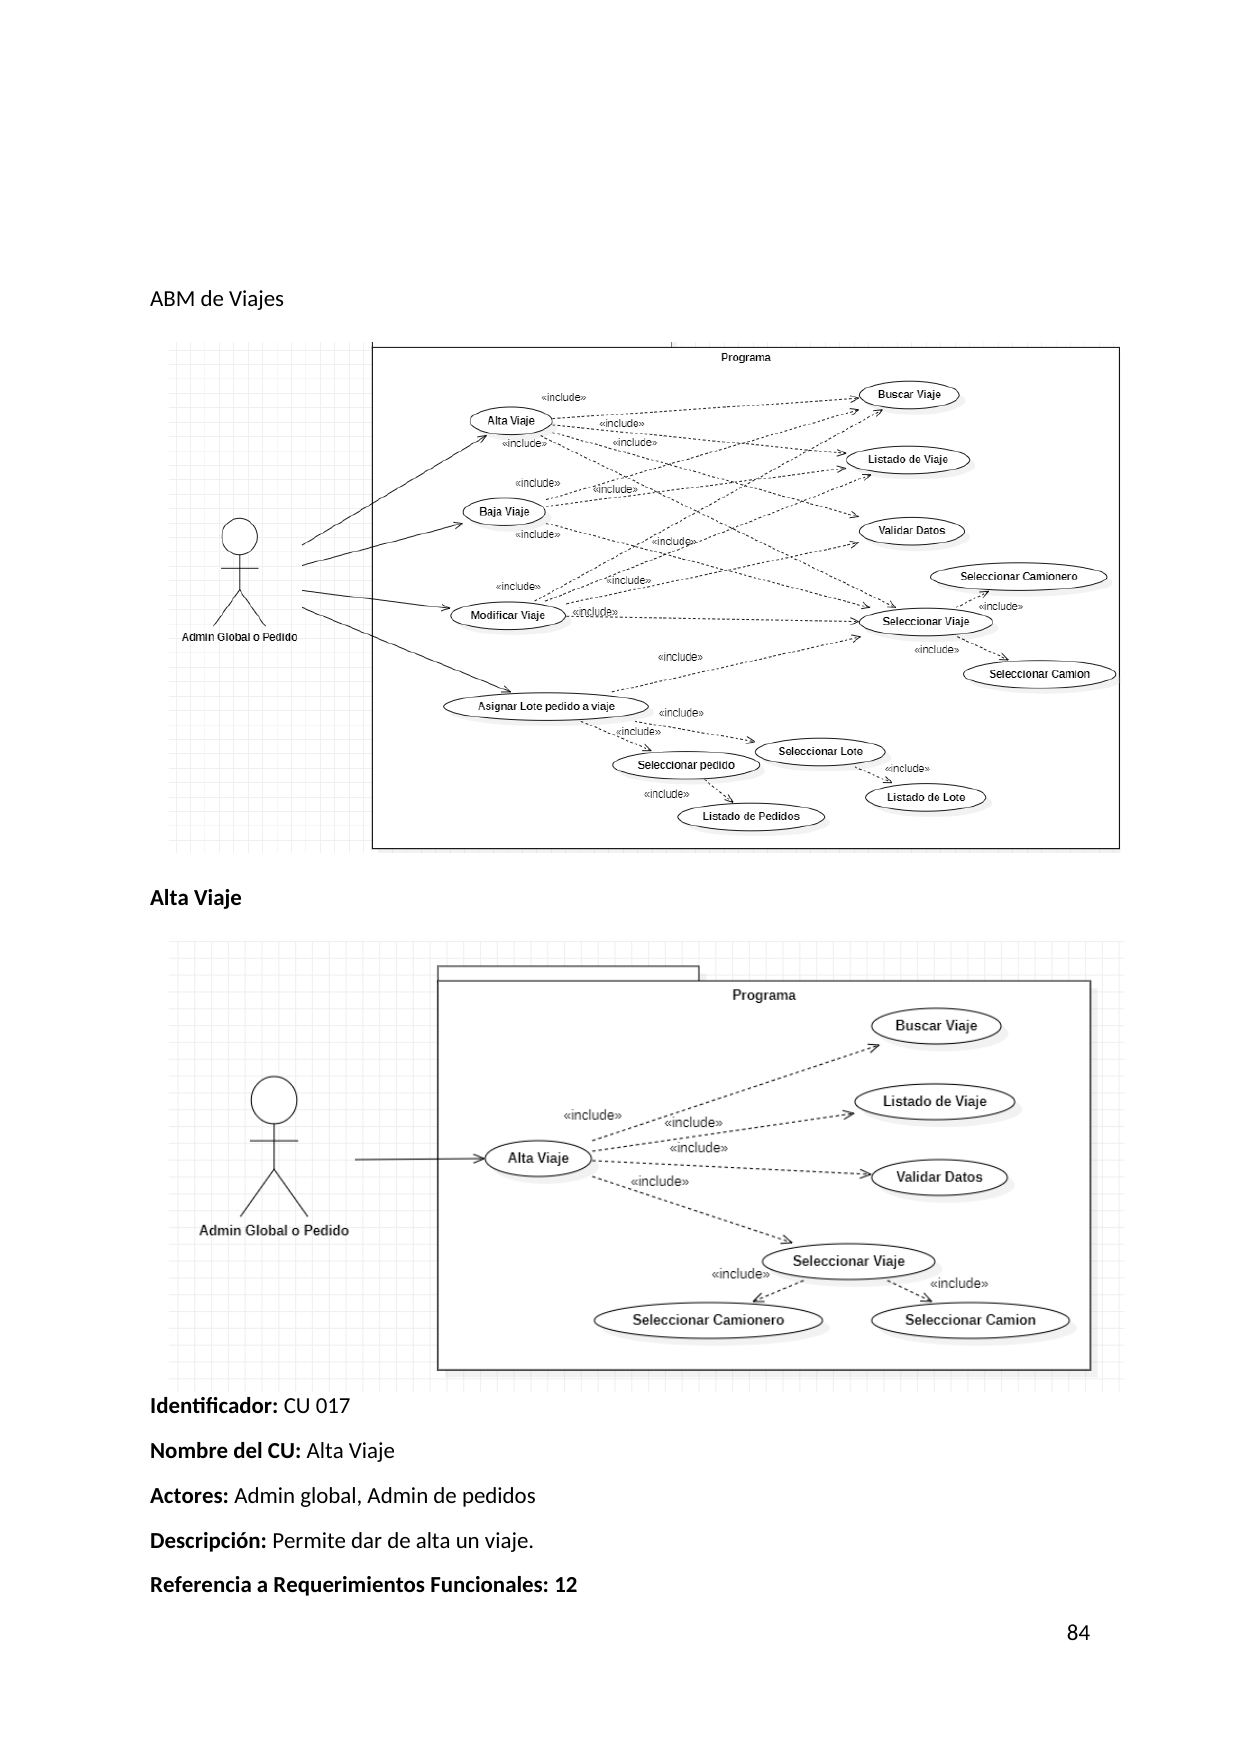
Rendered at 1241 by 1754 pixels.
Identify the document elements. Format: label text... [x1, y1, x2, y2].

text Alta Viaje [150, 883, 1090, 911]
text Identificador: CU 017 [150, 942, 1090, 1420]
text Actores: Admin global, Admin de pedidos [150, 1481, 1090, 1509]
text ABM de Viajes [150, 284, 1090, 312]
text Referencia a Requerimientos Funcionales: 12 [150, 1570, 1090, 1598]
text Nombre del CU: Alta Viaje [150, 1436, 1090, 1464]
text Descripción: Permite dar de alta un viaje. [150, 1526, 1090, 1554]
